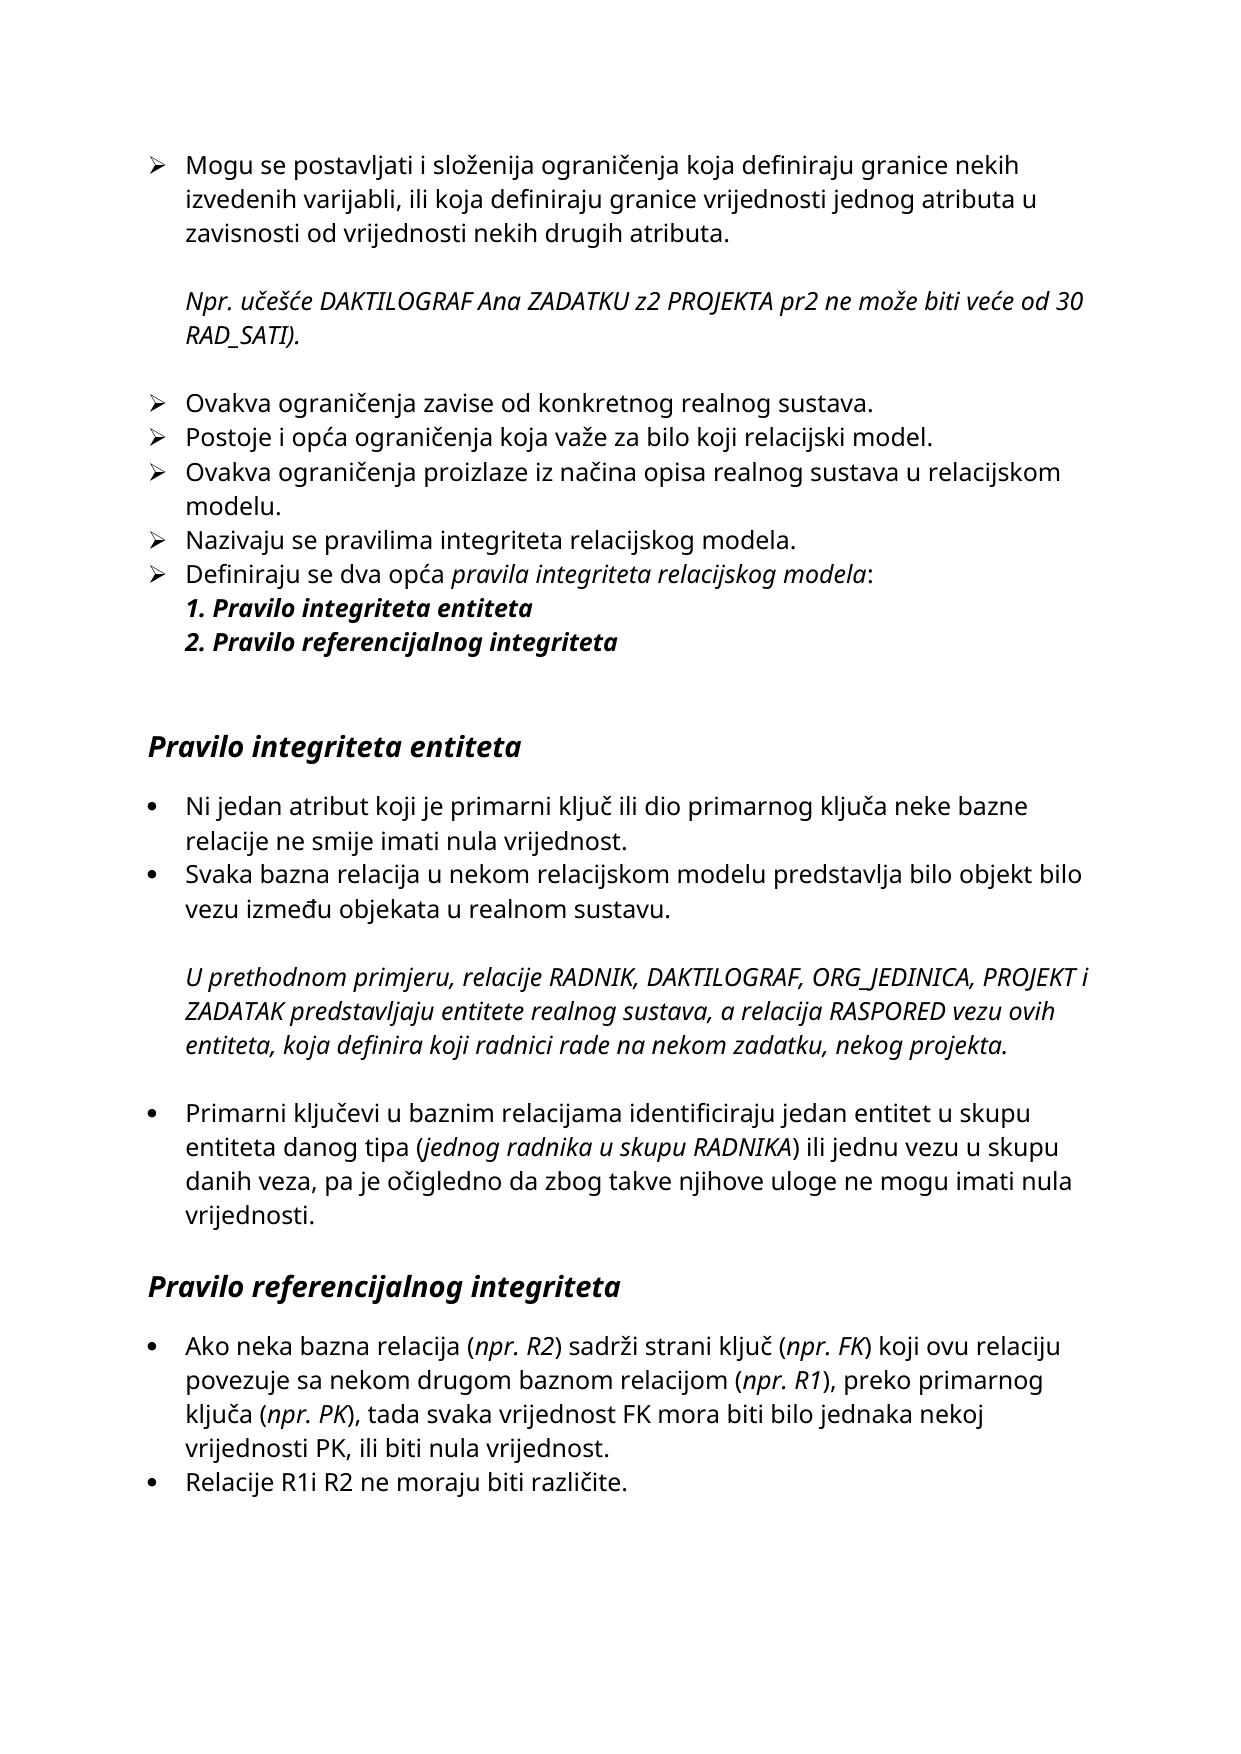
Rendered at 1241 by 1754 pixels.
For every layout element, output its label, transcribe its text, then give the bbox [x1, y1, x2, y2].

text U prethodnom primjeru, relacije RADNIK, DAKTILOGRAF, ORG_JEDINICA, PROJEKT i ZADATAK predstavljaju entitete realnog sustava, a relacija RASPORED vezu ovih entiteta, koja definira koji radnici rade na nekom zadatku, nekog projekta. [185, 959, 1093, 1062]
list Definiraju se dva opća pravila integriteta relacijskog modela: [148, 556, 1093, 590]
text Pravilo integriteta entiteta [148, 727, 1093, 766]
text 2. Pravilo referencijalnog integriteta [148, 624, 1093, 658]
text Npr. učešće DAKTILOGRAF Ana ZADATKU z2 PROJEKTA pr2 ne može biti veće od 30 RAD_SATI). [185, 284, 1093, 352]
list Nazivaju se pravilima integriteta relacijskog modela. [148, 522, 1093, 556]
text Pravilo referencijalnog integriteta [148, 1266, 1093, 1306]
list Mogu se postavljati i složenija ograničenja koja definiraju granice nekih izvedenih varijabli, ili koja definiraju granice vrijednosti jednog atributa u zavisnosti od vrijednosti nekih drugih atributa. [148, 148, 1093, 250]
list Svaka bazna relacija u nekom relacijskom modelu predstavlja bilo objekt bilo vezu između objekata u realnom sustavu. [148, 857, 1093, 925]
list Ovakva ograničenja zavise od konkretnog realnog sustava. [148, 386, 1093, 420]
list Relacije R1i R2 ne moraju biti različite. [148, 1464, 1093, 1499]
list Ako neka bazna relacija (npr. R2) sadrži strani ključ (npr. FK) koji ovu relaciju povezuje sa nekom drugom baznom relacijom (npr. R1), preko primarnog ključa (npr. PK), tada svaka vrijednost FK mora biti bilo jednaka nekoj vrijednosti PK, ili biti nula vrijednost. [148, 1328, 1093, 1464]
text 1. Pravilo integriteta entiteta [148, 590, 1093, 624]
list Primarni ključevi u baznim relacijama identificiraju jedan entitet u skupu entiteta danog tipa (jednog radnika u skupu RADNIKA) ili jednu vezu u skupu danih veza, pa je očigledno da zbog takve njihove uloge ne mogu imati nula vrijednosti. [148, 1096, 1093, 1232]
list Postoje i opća ograničenja koja važe za bilo koji relacijski model. [148, 420, 1093, 454]
list Ni jedan atribut koji je primarni ključ ili dio primarnog ključa neke bazne relacije ne smije imati nula vrijednost. [148, 789, 1093, 857]
list Ovakva ograničenja proizlaze iz načina opisa realnog sustava u relacijskom modelu. [148, 454, 1093, 522]
